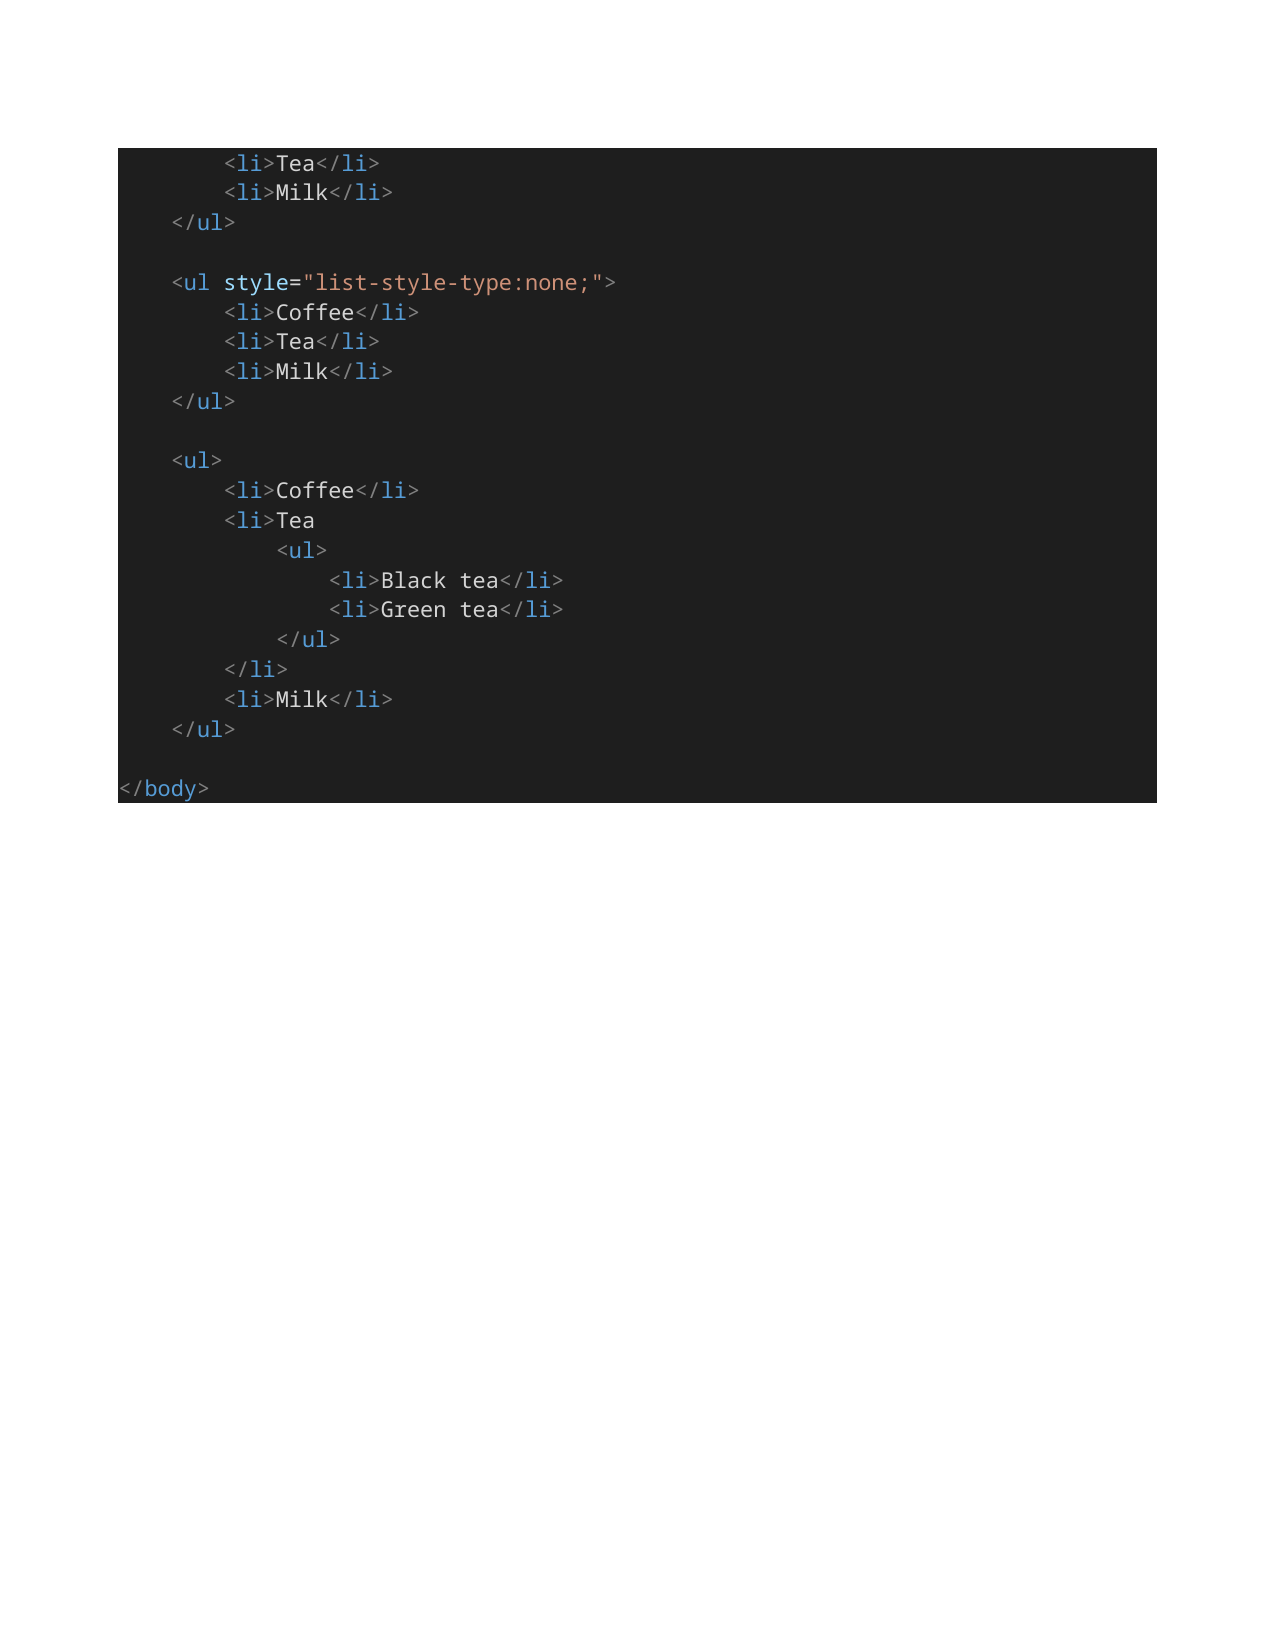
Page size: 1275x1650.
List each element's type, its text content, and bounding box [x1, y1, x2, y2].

text <li>Tea</li> [118, 326, 1157, 356]
text <ul> [118, 535, 1157, 565]
text </ul> [118, 714, 1157, 743]
text </li> [118, 654, 1157, 684]
text <ul style="list-style-type:none;"> [118, 267, 1157, 297]
text <li>Tea</li> [118, 148, 1157, 177]
text <ul> [118, 446, 1157, 475]
text </ul> [118, 624, 1157, 654]
text <li>Black tea</li> [118, 565, 1157, 594]
text </ul> [118, 207, 1157, 237]
text <li>Milk</li> [118, 177, 1157, 207]
text <li>Green tea</li> [118, 594, 1157, 624]
text <li>Milk</li> [118, 684, 1157, 714]
text <li>Milk</li> [118, 356, 1157, 386]
text </body> [118, 773, 1157, 803]
text <li>Coffee</li> [118, 475, 1157, 505]
text </ul> [118, 386, 1157, 416]
text <li>Coffee</li> [118, 297, 1157, 326]
text <li>Tea [118, 505, 1157, 535]
